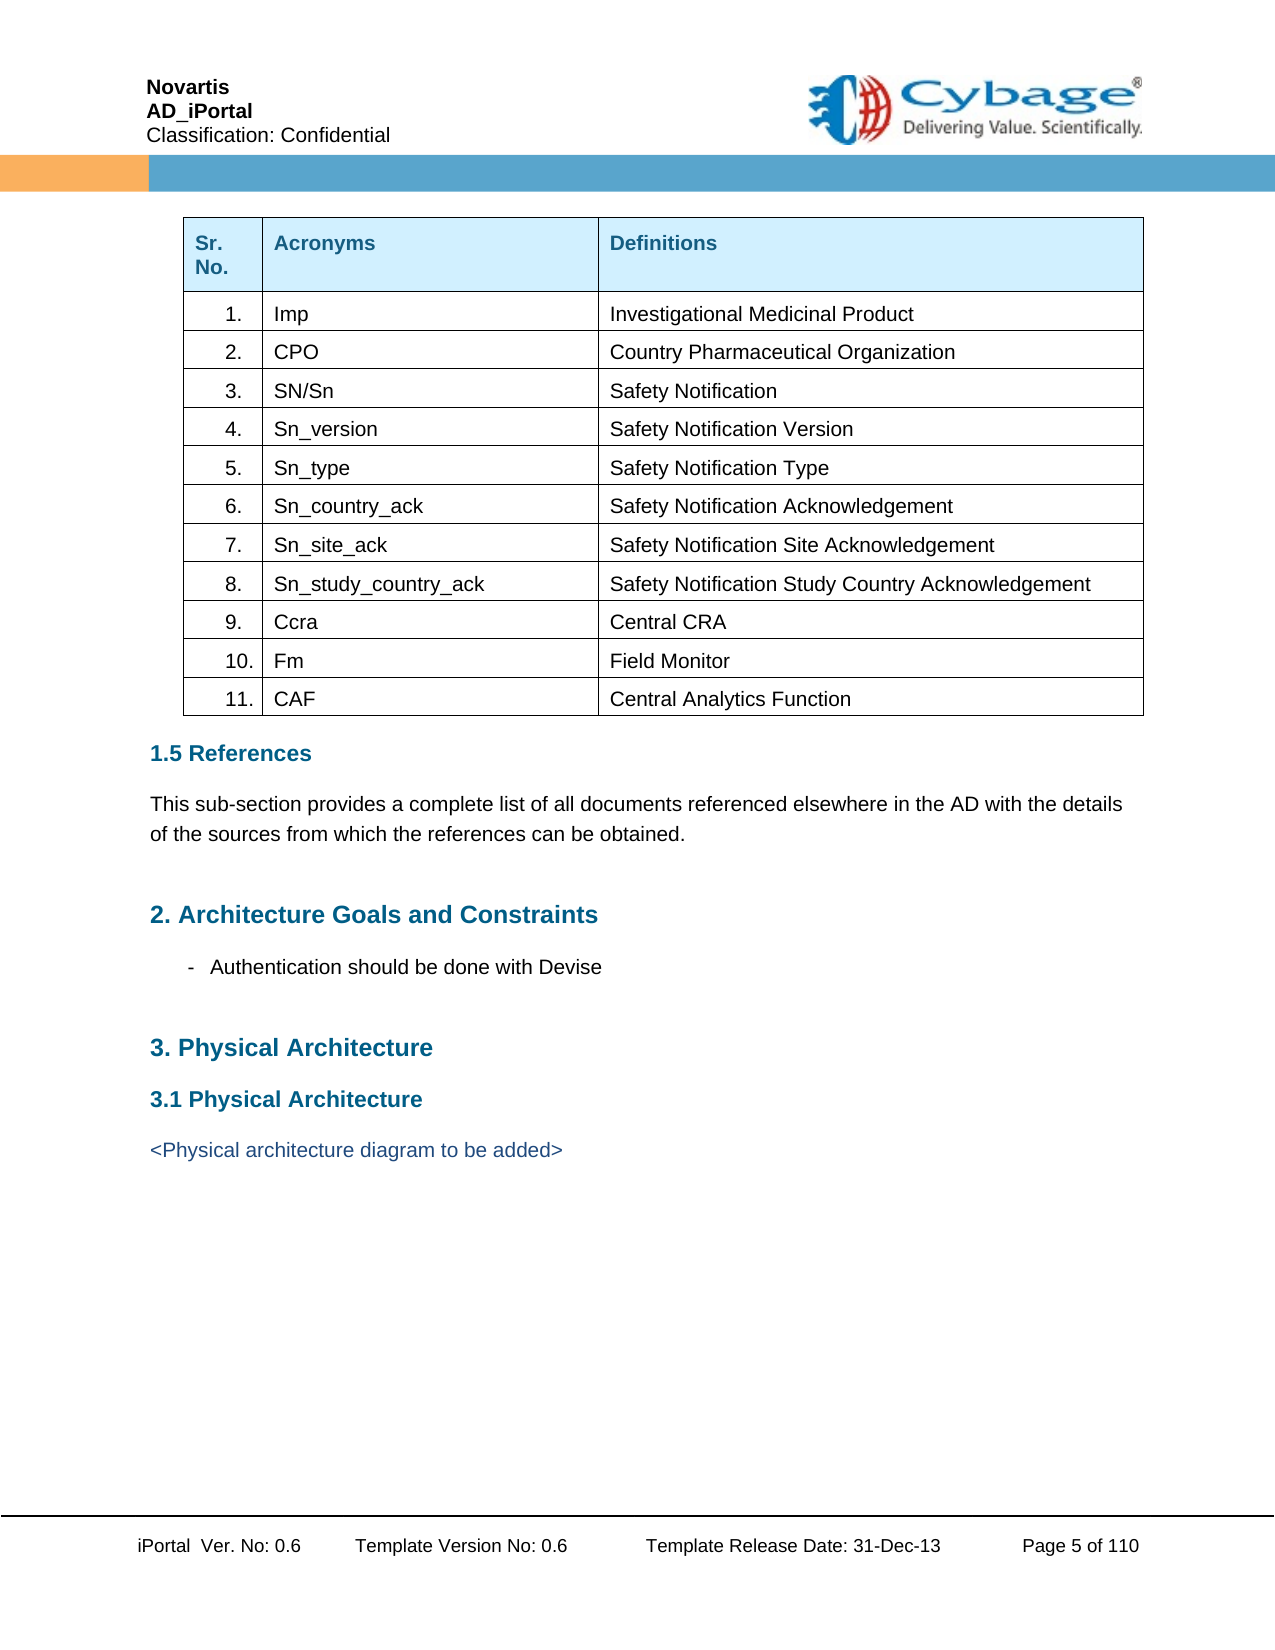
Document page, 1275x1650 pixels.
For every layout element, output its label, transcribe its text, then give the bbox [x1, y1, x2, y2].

text This sub-section provides a complete list of all documents referenced elsewhere in the AD with the details of the sources from which the references can be obtained. [150, 787, 1125, 845]
table_cell Ccra [263, 601, 598, 638]
subtitle Architecture Goals and Constraints [150, 899, 1125, 929]
table_cell [184, 639, 262, 677]
table_cell Imp [263, 292, 598, 330]
table_cell Safety Notification Version [599, 408, 1143, 445]
subtitle Physical Architecture [150, 1083, 1125, 1112]
table_cell Central Analytics Function [599, 678, 1143, 715]
table_header Acronyms [263, 218, 598, 291]
text <Physical architecture diagram to be added> [150, 1133, 1125, 1162]
table_cell Safety Notification Acknowledgement [599, 485, 1143, 522]
table_cell Sn_site_ack [263, 524, 598, 561]
table_cell Sn_type [263, 446, 598, 484]
table_cell [184, 408, 262, 445]
table_cell Sn_version [263, 408, 598, 445]
table_cell Safety Notification Type [599, 446, 1143, 484]
table_cell Investigational Medicinal Product [599, 292, 1143, 330]
picture [808, 75, 1142, 145]
table_cell [184, 601, 262, 638]
table_cell Safety Notification Study Country Acknowledgement [599, 562, 1143, 599]
table_cell [184, 446, 262, 484]
table_cell Field Monitor [599, 639, 1143, 677]
table_cell CPO [263, 331, 598, 368]
table_cell [184, 369, 262, 407]
table_cell Sn_study_country_ack [263, 562, 598, 599]
table_cell Sn_country_ack [263, 485, 598, 522]
table_cell [184, 331, 262, 368]
table_cell Safety Notification Site Acknowledgement [599, 524, 1143, 561]
table_cell [184, 678, 262, 715]
table_header Sr. No. [184, 218, 262, 291]
table_cell [184, 524, 262, 561]
table_cell Fm [263, 639, 598, 677]
table_cell Central CRA [599, 601, 1143, 638]
subtitle References [150, 737, 1125, 766]
table_header Definitions [599, 218, 1143, 291]
table_cell [184, 485, 262, 522]
table_cell [184, 562, 262, 599]
subtitle Physical Architecture [150, 1033, 1125, 1062]
table_cell Country Pharmaceutical Organization [599, 331, 1143, 368]
list Authentication should be done with Devise [187, 949, 1125, 979]
table_cell Safety Notification [599, 369, 1143, 407]
table_cell SN/Sn [263, 369, 598, 407]
table_cell CAF [263, 678, 598, 715]
table_cell [184, 292, 262, 330]
